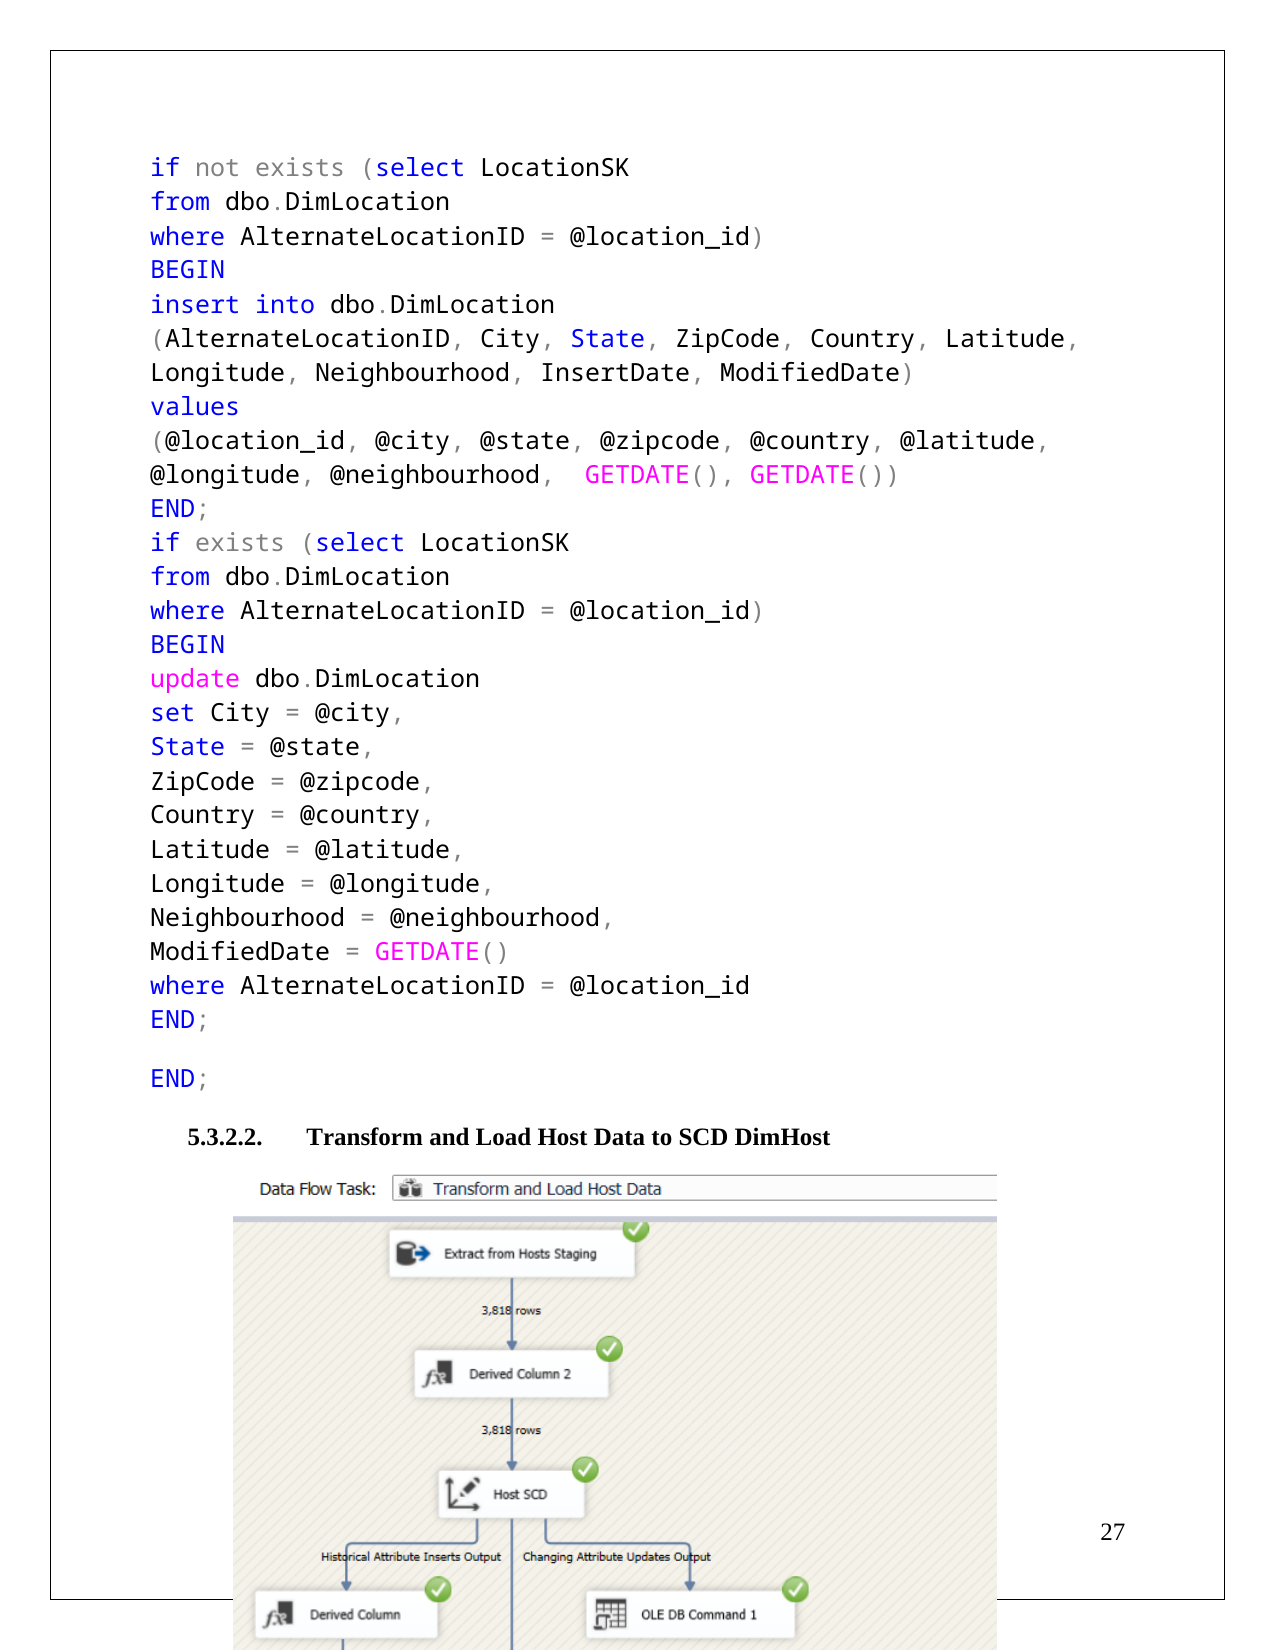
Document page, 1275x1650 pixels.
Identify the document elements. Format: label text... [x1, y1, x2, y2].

text from dbo.DimLocation [150, 184, 1125, 218]
text update dbo.DimLocation [150, 661, 1125, 695]
text values [150, 388, 1125, 422]
text set City = @city, [150, 695, 1125, 729]
text (@location_id, @city, @state, @zipcode, @country, @latitude, @longitude, @neighbourhood, GETDATE(), GETDATE()) [150, 422, 1125, 491]
text where AlternateLocationID = @location_id [150, 967, 1125, 1002]
text ZipCode = @zipcode, [150, 763, 1125, 797]
text END; [150, 1002, 1125, 1036]
text where AlternateLocationID = @location_id) [150, 218, 1125, 252]
text BEGIN [150, 252, 1125, 286]
text END; [150, 491, 1125, 525]
text Longitude = @longitude, [150, 865, 1125, 899]
text if exists (select LocationSK [150, 525, 1125, 559]
text where AlternateLocationID = @location_id) [150, 593, 1125, 627]
text Neighbourhood = @neighbourhood, [150, 899, 1125, 933]
text from dbo.DimLocation [150, 559, 1125, 593]
text Latitude = @latitude, [150, 831, 1125, 865]
text (AlternateLocationID, City, State, ZipCode, Country, Latitude, Longitude, Neighbourhood, InsertDate, ModifiedDate) [150, 320, 1125, 388]
text ModifiedDate = GETDATE() [150, 933, 1125, 967]
text State = @state, [150, 729, 1125, 763]
subtitle Transform and Load Host Data to SCD DimHost [187, 1122, 1125, 1151]
text if not exists (select LocationSK [150, 150, 1125, 184]
text END; [150, 1061, 1125, 1095]
text Country = @country, [150, 797, 1125, 831]
picture [233, 1163, 997, 1650]
text BEGIN [150, 627, 1125, 661]
text insert into dbo.DimLocation [150, 286, 1125, 320]
